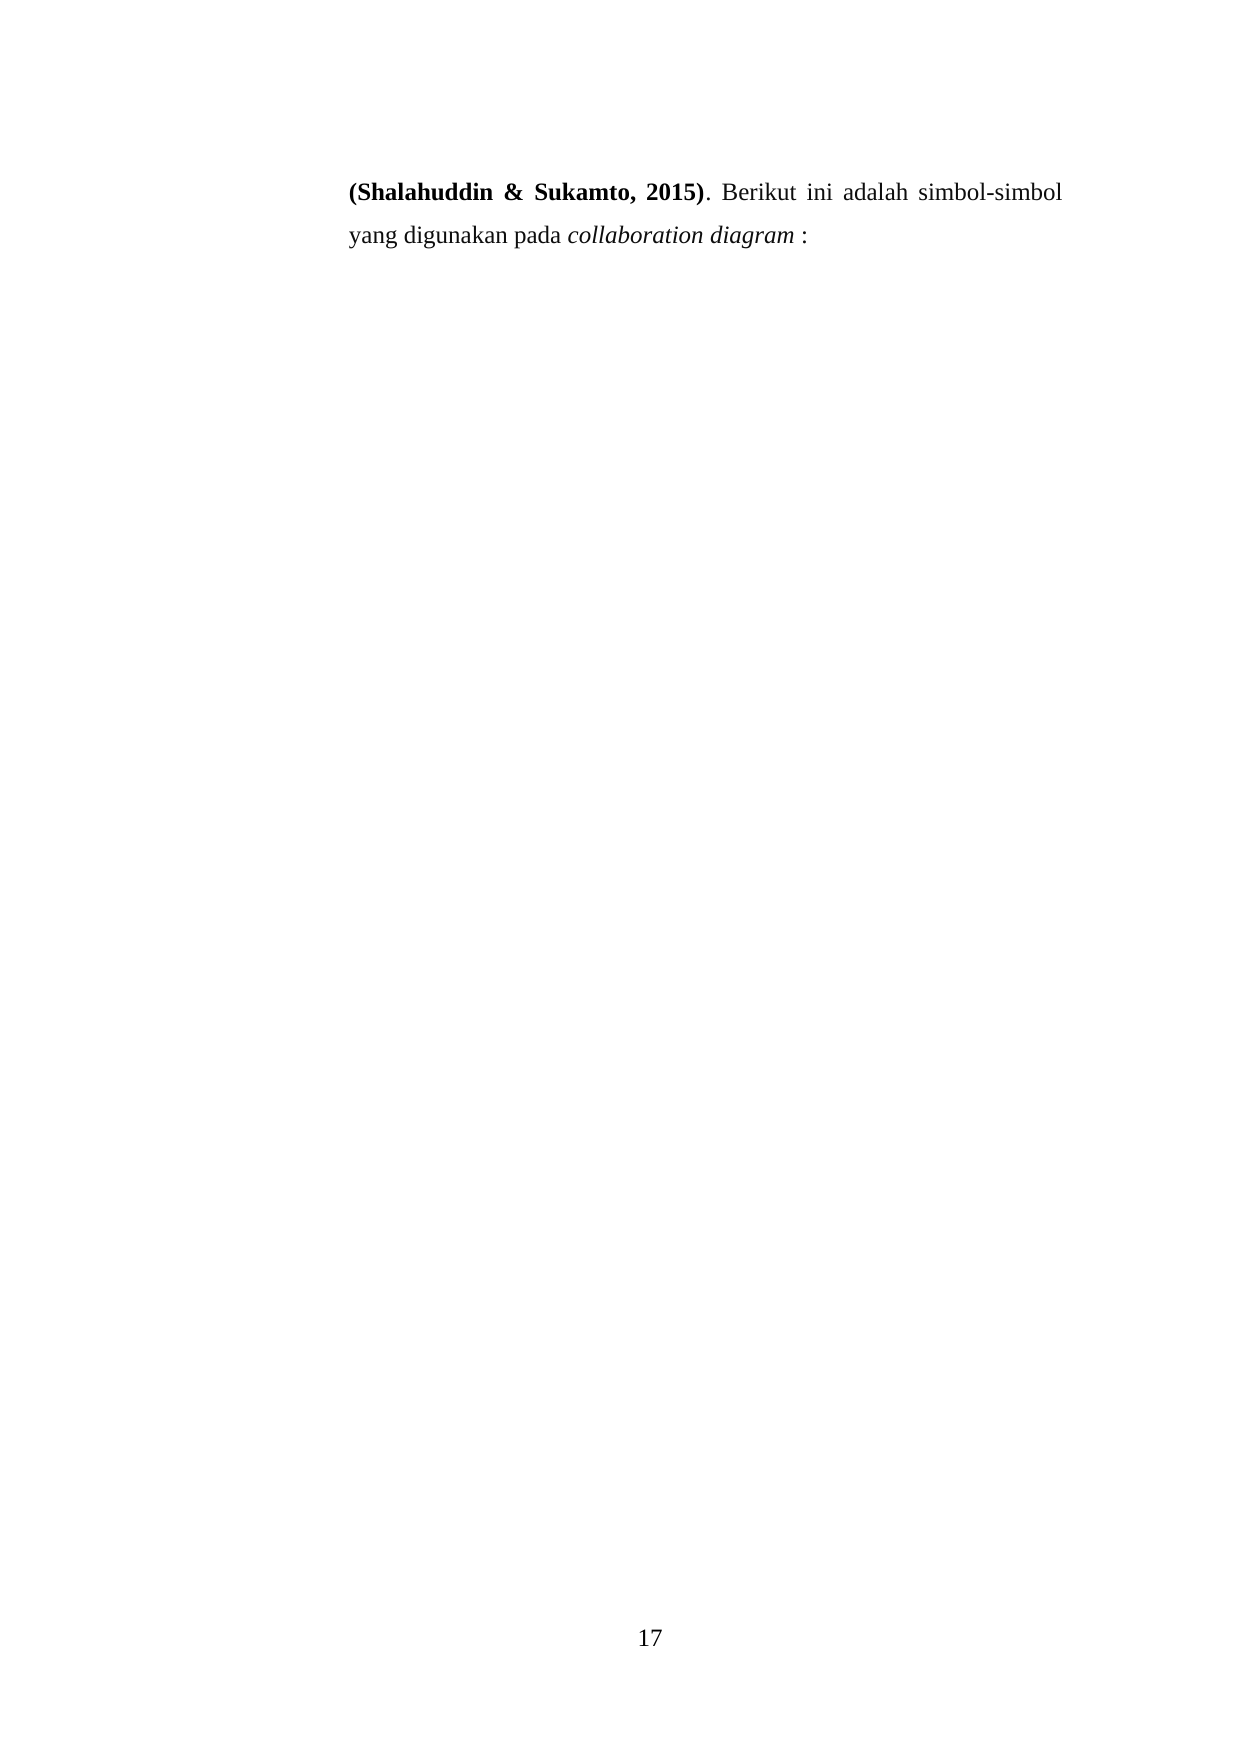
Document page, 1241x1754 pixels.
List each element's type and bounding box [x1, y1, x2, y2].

text [349, 177, 1063, 249]
